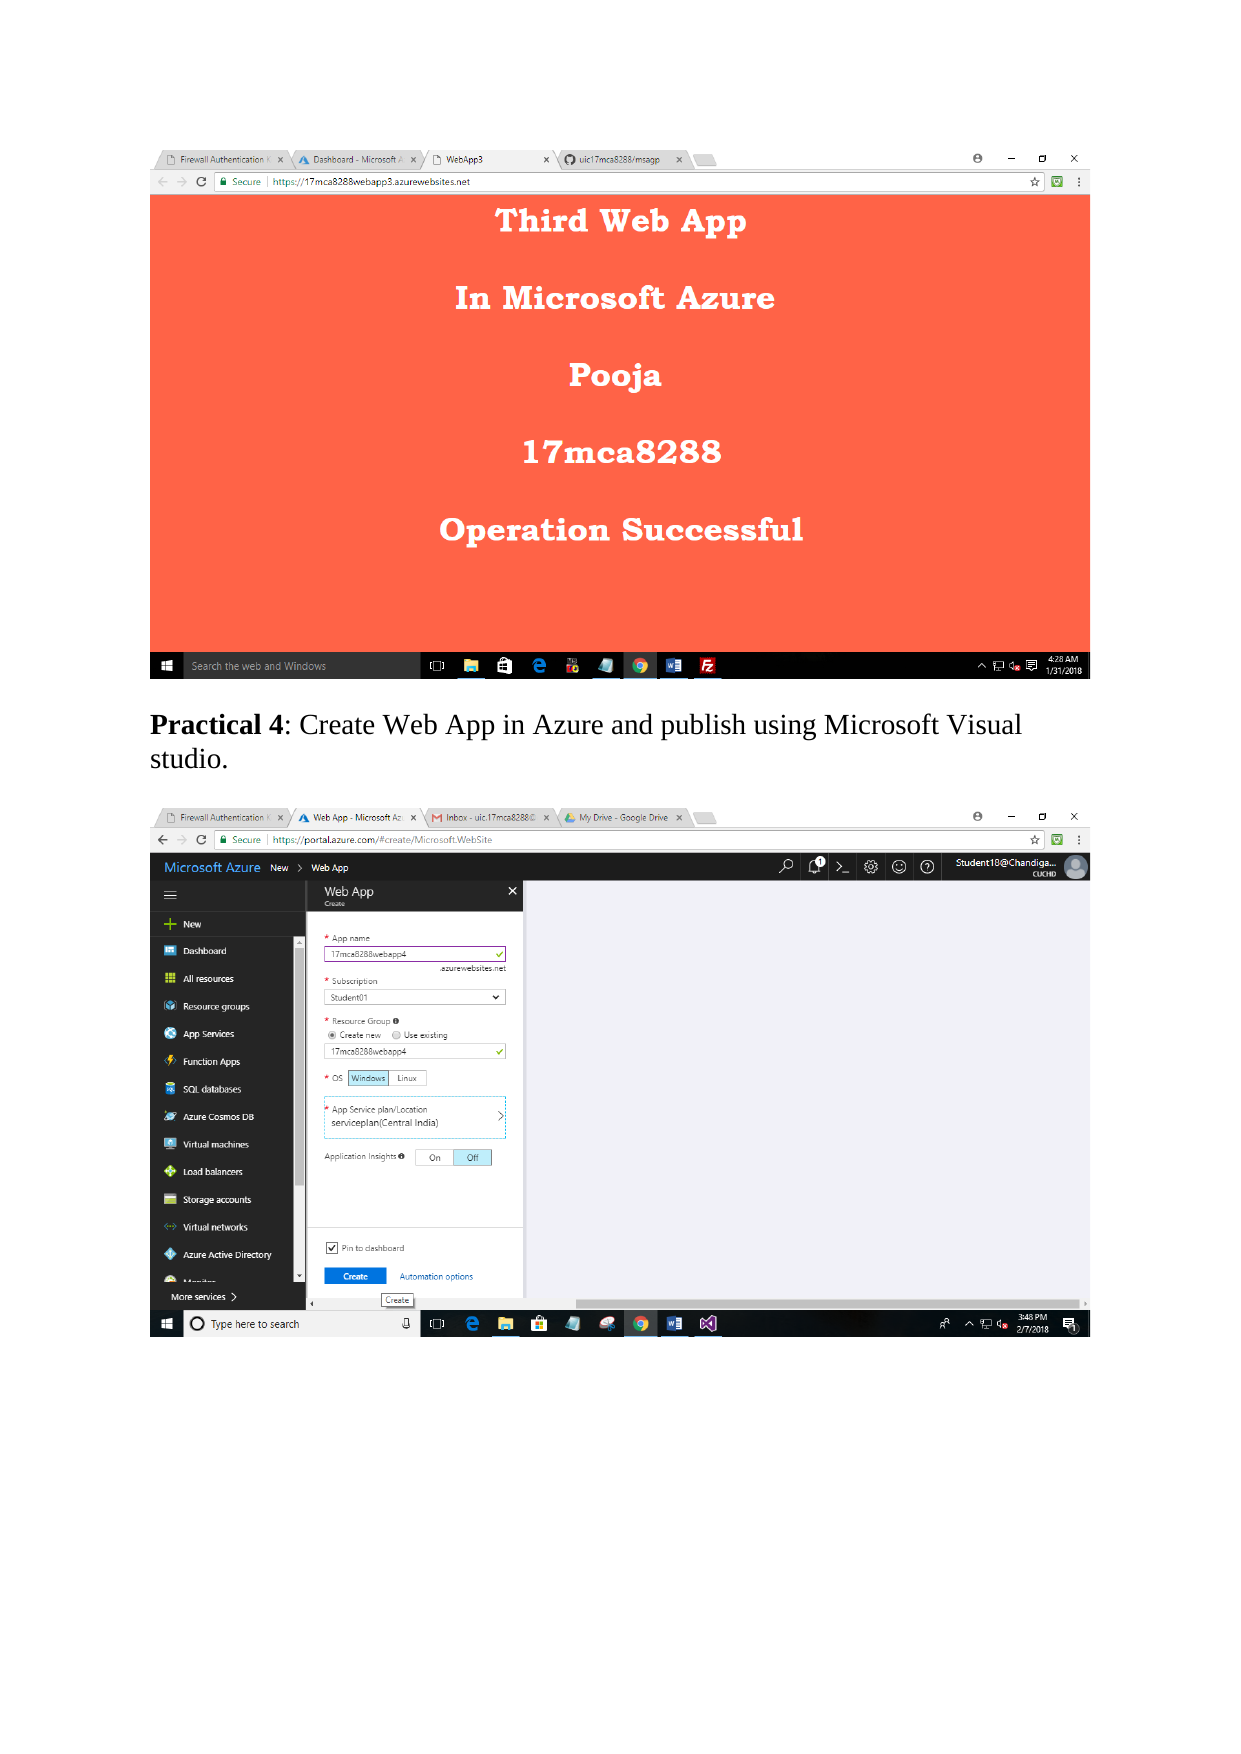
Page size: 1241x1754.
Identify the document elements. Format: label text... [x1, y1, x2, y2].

picture [150, 150, 1091, 679]
picture [150, 808, 1091, 1337]
text Practical 4: Create Web App in Azure and publish using Microsoft Visual studio. [150, 707, 1090, 774]
